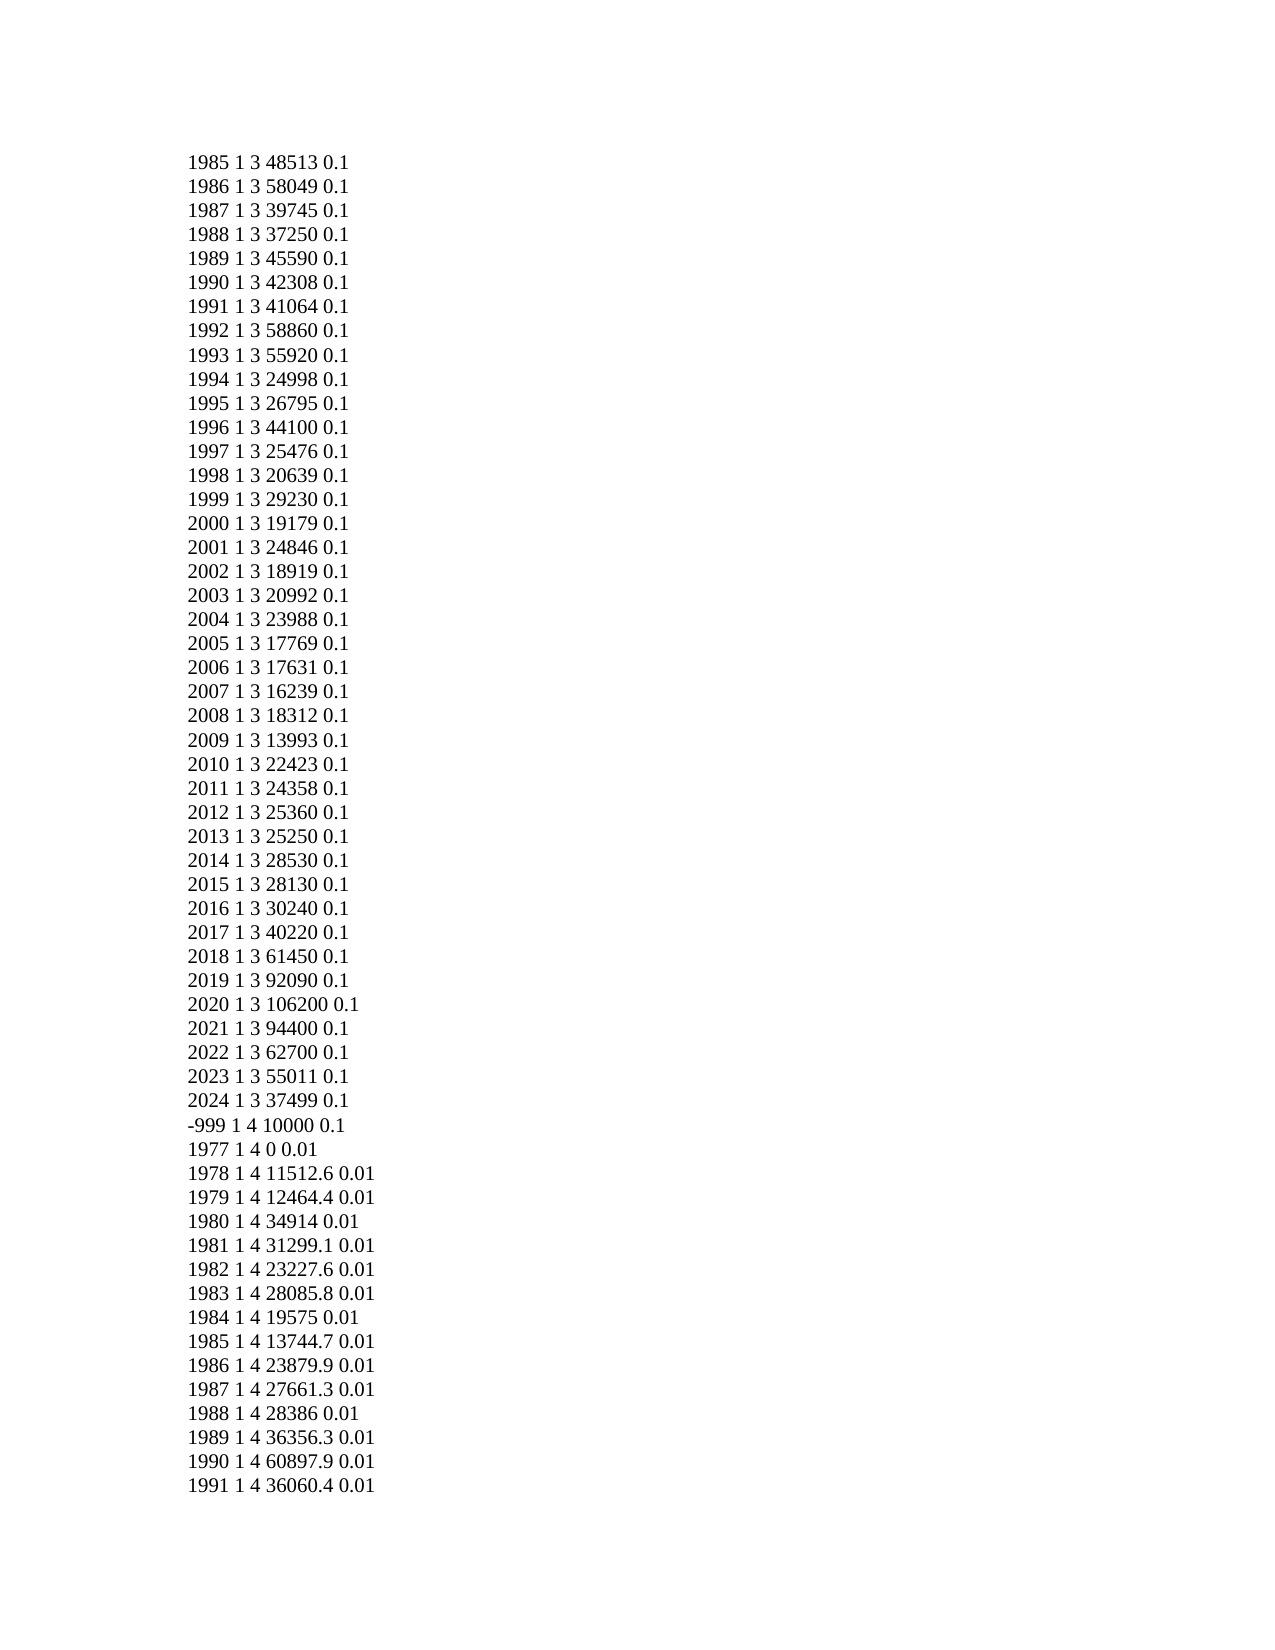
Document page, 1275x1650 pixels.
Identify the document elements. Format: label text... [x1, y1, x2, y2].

text 2021 1 3 94400 0.1 [187, 1016, 1087, 1040]
text 2018 1 3 61450 0.1 [187, 944, 1087, 968]
text 1989 1 3 45590 0.1 [187, 246, 1087, 270]
text 1993 1 3 55920 0.1 [187, 342, 1087, 367]
text 1978 1 4 11512.6 0.01 [187, 1161, 1087, 1185]
text 2004 1 3 23988 0.1 [187, 607, 1087, 631]
text 2023 1 3 55011 0.1 [187, 1064, 1087, 1088]
text 1991 1 3 41064 0.1 [187, 294, 1087, 318]
text 1987 1 3 39745 0.1 [187, 198, 1087, 222]
text 1983 1 4 28085.8 0.01 [187, 1281, 1087, 1305]
text 2011 1 3 24358 0.1 [187, 776, 1087, 800]
text 1989 1 4 36356.3 0.01 [187, 1425, 1087, 1449]
text 2012 1 3 25360 0.1 [187, 800, 1087, 824]
text 1990 1 3 42308 0.1 [187, 270, 1087, 294]
text 2006 1 3 17631 0.1 [187, 655, 1087, 679]
text 1985 1 4 13744.7 0.01 [187, 1329, 1087, 1353]
text 2000 1 3 19179 0.1 [187, 511, 1087, 535]
text 2022 1 3 62700 0.1 [187, 1040, 1087, 1064]
text 2008 1 3 18312 0.1 [187, 703, 1087, 727]
text 2024 1 3 37499 0.1 [187, 1088, 1087, 1112]
text 2014 1 3 28530 0.1 [187, 848, 1087, 872]
text 1981 1 4 31299.1 0.01 [187, 1233, 1087, 1257]
text 1979 1 4 12464.4 0.01 [187, 1185, 1087, 1209]
text 1977 1 4 0 0.01 [187, 1137, 1087, 1161]
text 2007 1 3 16239 0.1 [187, 679, 1087, 703]
text 2019 1 3 92090 0.1 [187, 968, 1087, 992]
text 2005 1 3 17769 0.1 [187, 631, 1087, 655]
text 1995 1 3 26795 0.1 [187, 391, 1087, 415]
text 1996 1 3 44100 0.1 [187, 415, 1087, 439]
text 1998 1 3 20639 0.1 [187, 463, 1087, 487]
text 1986 1 3 58049 0.1 [187, 174, 1087, 198]
text 2010 1 3 22423 0.1 [187, 752, 1087, 776]
text 2017 1 3 40220 0.1 [187, 920, 1087, 944]
text 1985 1 3 48513 0.1 [187, 150, 1087, 174]
text 1997 1 3 25476 0.1 [187, 439, 1087, 463]
text 1980 1 4 34914 0.01 [187, 1209, 1087, 1233]
text 1984 1 4 19575 0.01 [187, 1305, 1087, 1329]
text 1988 1 3 37250 0.1 [187, 222, 1087, 246]
text 1990 1 4 60897.9 0.01 [187, 1449, 1087, 1473]
text 1988 1 4 28386 0.01 [187, 1401, 1087, 1425]
text 1982 1 4 23227.6 0.01 [187, 1257, 1087, 1281]
text 1992 1 3 58860 0.1 [187, 318, 1087, 342]
text 2015 1 3 28130 0.1 [187, 872, 1087, 896]
text 1986 1 4 23879.9 0.01 [187, 1353, 1087, 1377]
text -999 1 4 10000 0.1 [187, 1112, 1087, 1137]
text 2001 1 3 24846 0.1 [187, 535, 1087, 559]
text 2009 1 3 13993 0.1 [187, 727, 1087, 752]
text 2013 1 3 25250 0.1 [187, 824, 1087, 848]
text 2020 1 3 106200 0.1 [187, 992, 1087, 1016]
text 1999 1 3 29230 0.1 [187, 487, 1087, 511]
text 1994 1 3 24998 0.1 [187, 367, 1087, 391]
text 2016 1 3 30240 0.1 [187, 896, 1087, 920]
text 2003 1 3 20992 0.1 [187, 583, 1087, 607]
text 2002 1 3 18919 0.1 [187, 559, 1087, 583]
text 1991 1 4 36060.4 0.01 [187, 1473, 1087, 1497]
text 1987 1 4 27661.3 0.01 [187, 1377, 1087, 1401]
